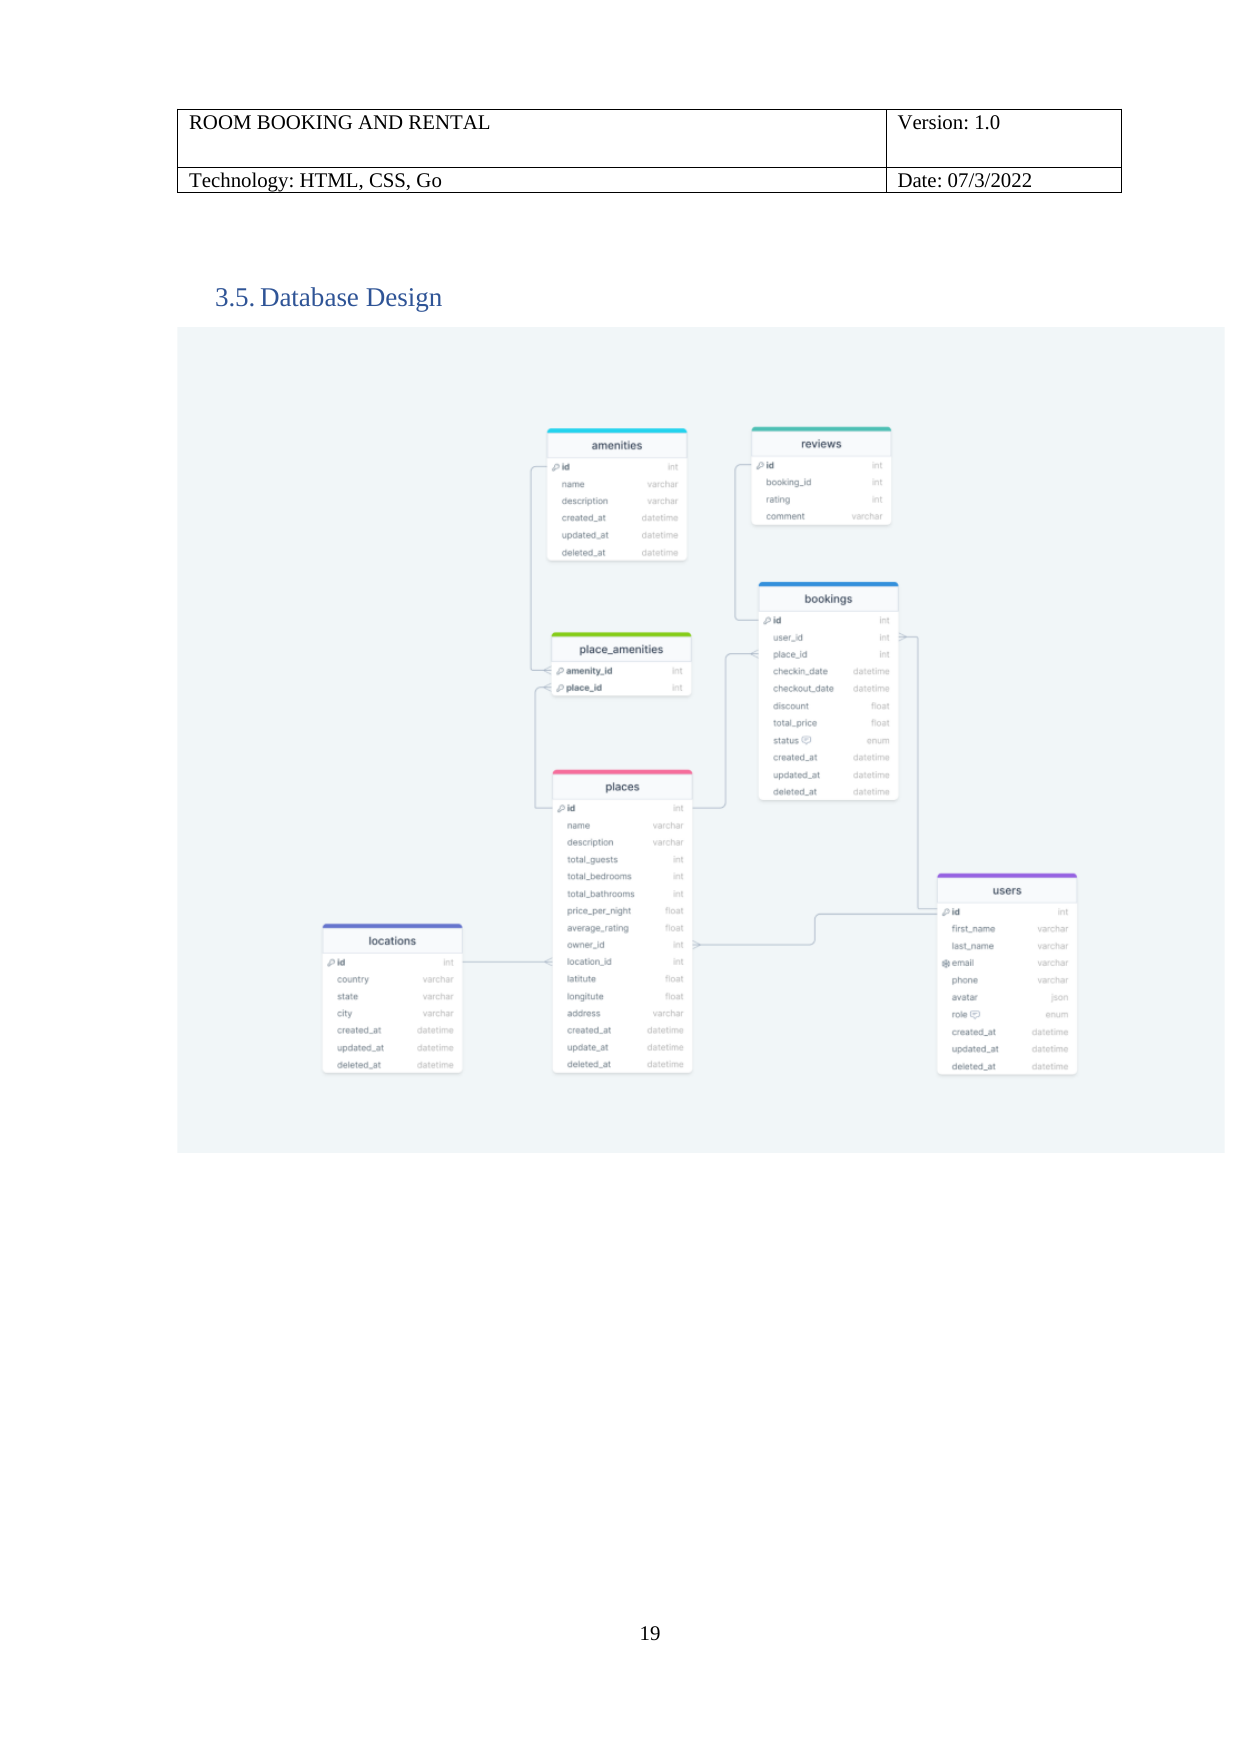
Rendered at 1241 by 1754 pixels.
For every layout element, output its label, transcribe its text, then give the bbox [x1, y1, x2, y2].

picture [177, 327, 1225, 1153]
subtitle Database Design [215, 281, 1122, 312]
